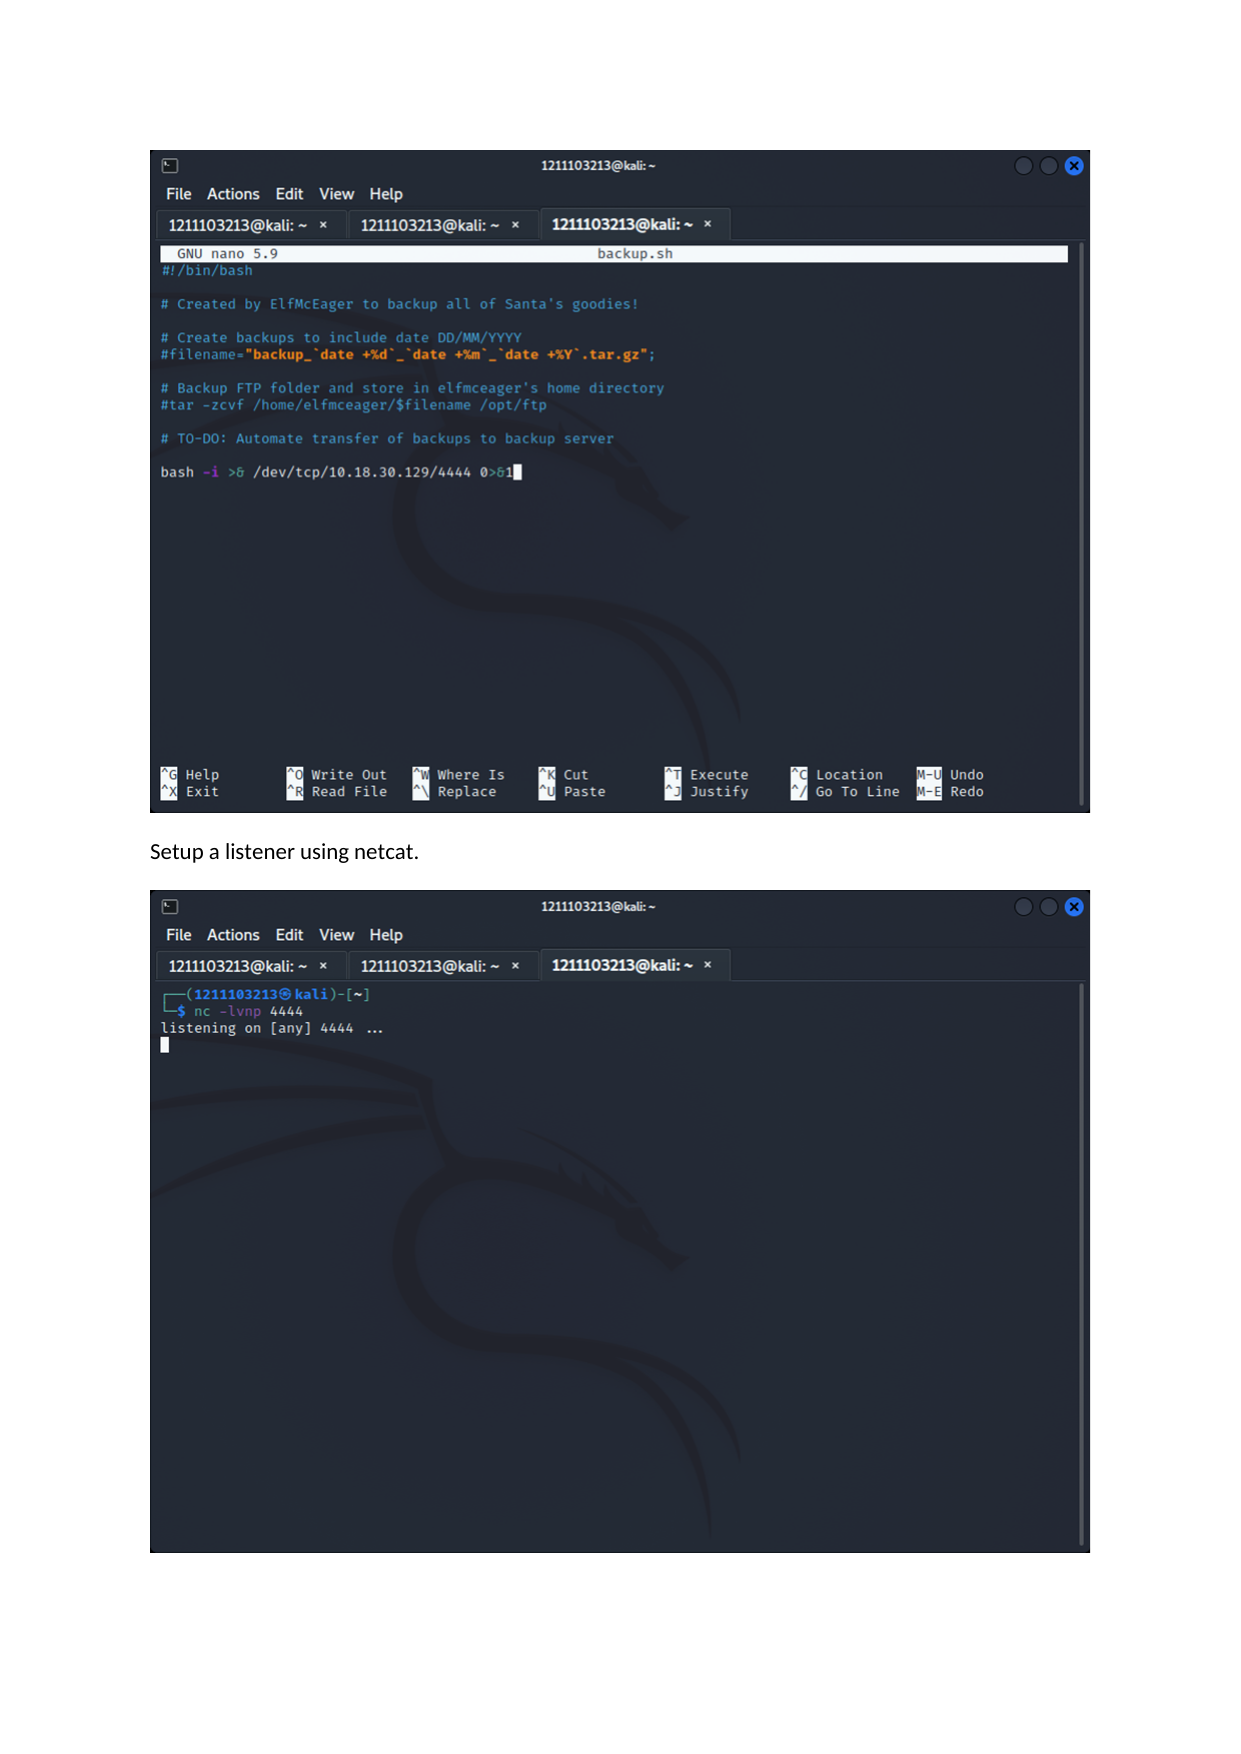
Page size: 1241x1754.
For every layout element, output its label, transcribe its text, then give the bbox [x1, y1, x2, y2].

picture [150, 890, 1091, 1553]
text Setup a listener using netcat. [150, 837, 1090, 866]
picture [150, 150, 1091, 813]
